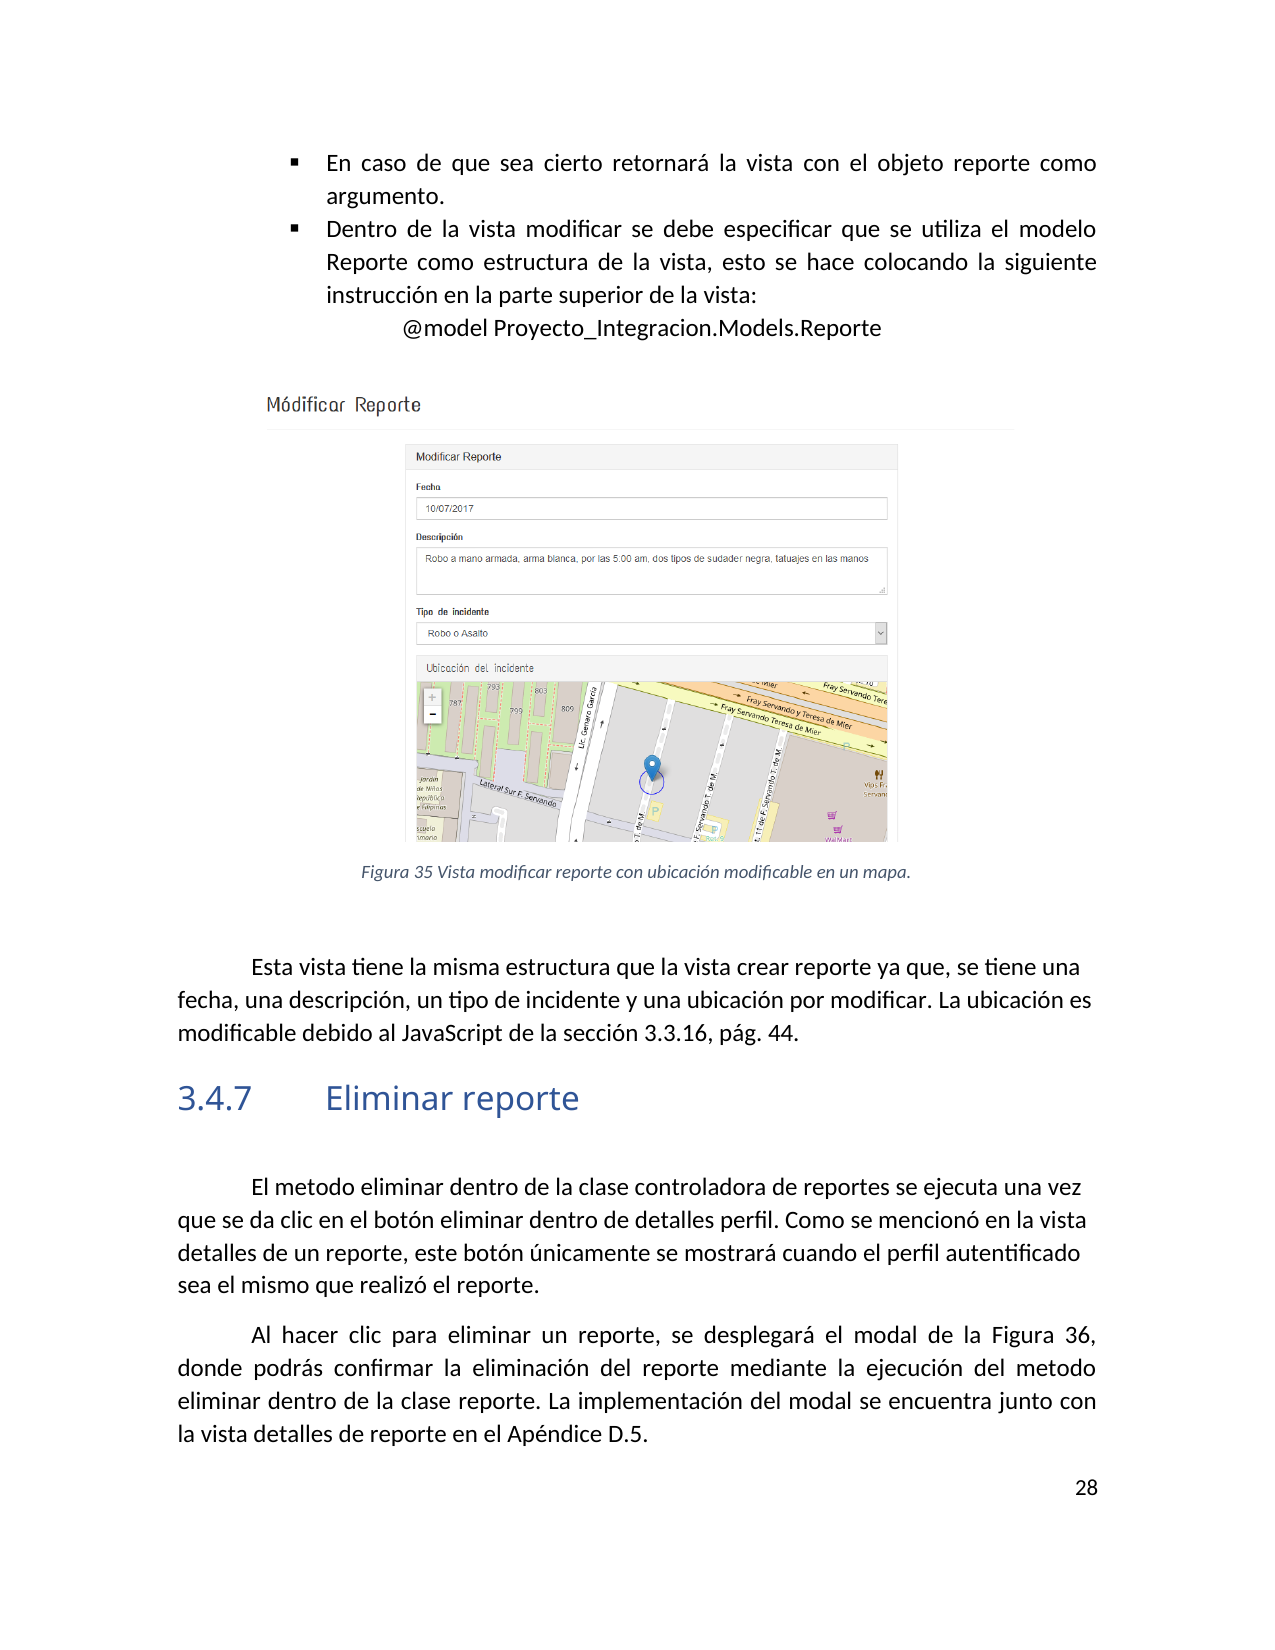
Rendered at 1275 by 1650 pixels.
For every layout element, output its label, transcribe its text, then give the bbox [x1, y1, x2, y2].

text El metodo eliminar dentro de la clase controladora de reportes se ejecuta una vez que se da clic en el botón eliminar dentro de detalles perfil. Como se mencionó en la vista detalles de un reporte, este botón únicamente se mostrará cuando el perfil autentificado sea el mismo que realizó el reporte. [177, 1171, 1098, 1300]
list @model Proyecto_Integracion.Models.Reporte [401, 312, 1098, 343]
text Esta vista tiene la misma estructura que la vista crear reporte ya que, se tiene una fecha, una descripción, un tipo de incidente y una ubicación por modificar. La ubicación es modificable debido al JavaScript de la sección 3.3.16, pág. 44. [177, 951, 1098, 1048]
text Al hacer clic para eliminar un reporte, se desplegará el modal de la Figura 36, donde podrás confirmar la eliminación del reporte mediante la ejecución del metodo eliminar dentro de la clase reporte. La implementación del modal se encuentra junto con la vista detalles de reporte en el Apéndice D.5. [177, 1319, 1098, 1448]
text Figura 35 Vista modificar reporte con ubicación modificable en un mapa. [177, 861, 1098, 883]
list Dentro de la vista modificar se debe especificar que se utiliza el modelo Reporte como estructura de la vista, esto se hace colocando la siguiente instrucción en la parte superior de la vista: [288, 213, 1098, 310]
picture [260, 394, 1015, 842]
list En caso de que sea cierto retornará la vista con el objeto reporte como argumento. [288, 148, 1098, 211]
subtitle Eliminar reporte [177, 1075, 1098, 1120]
